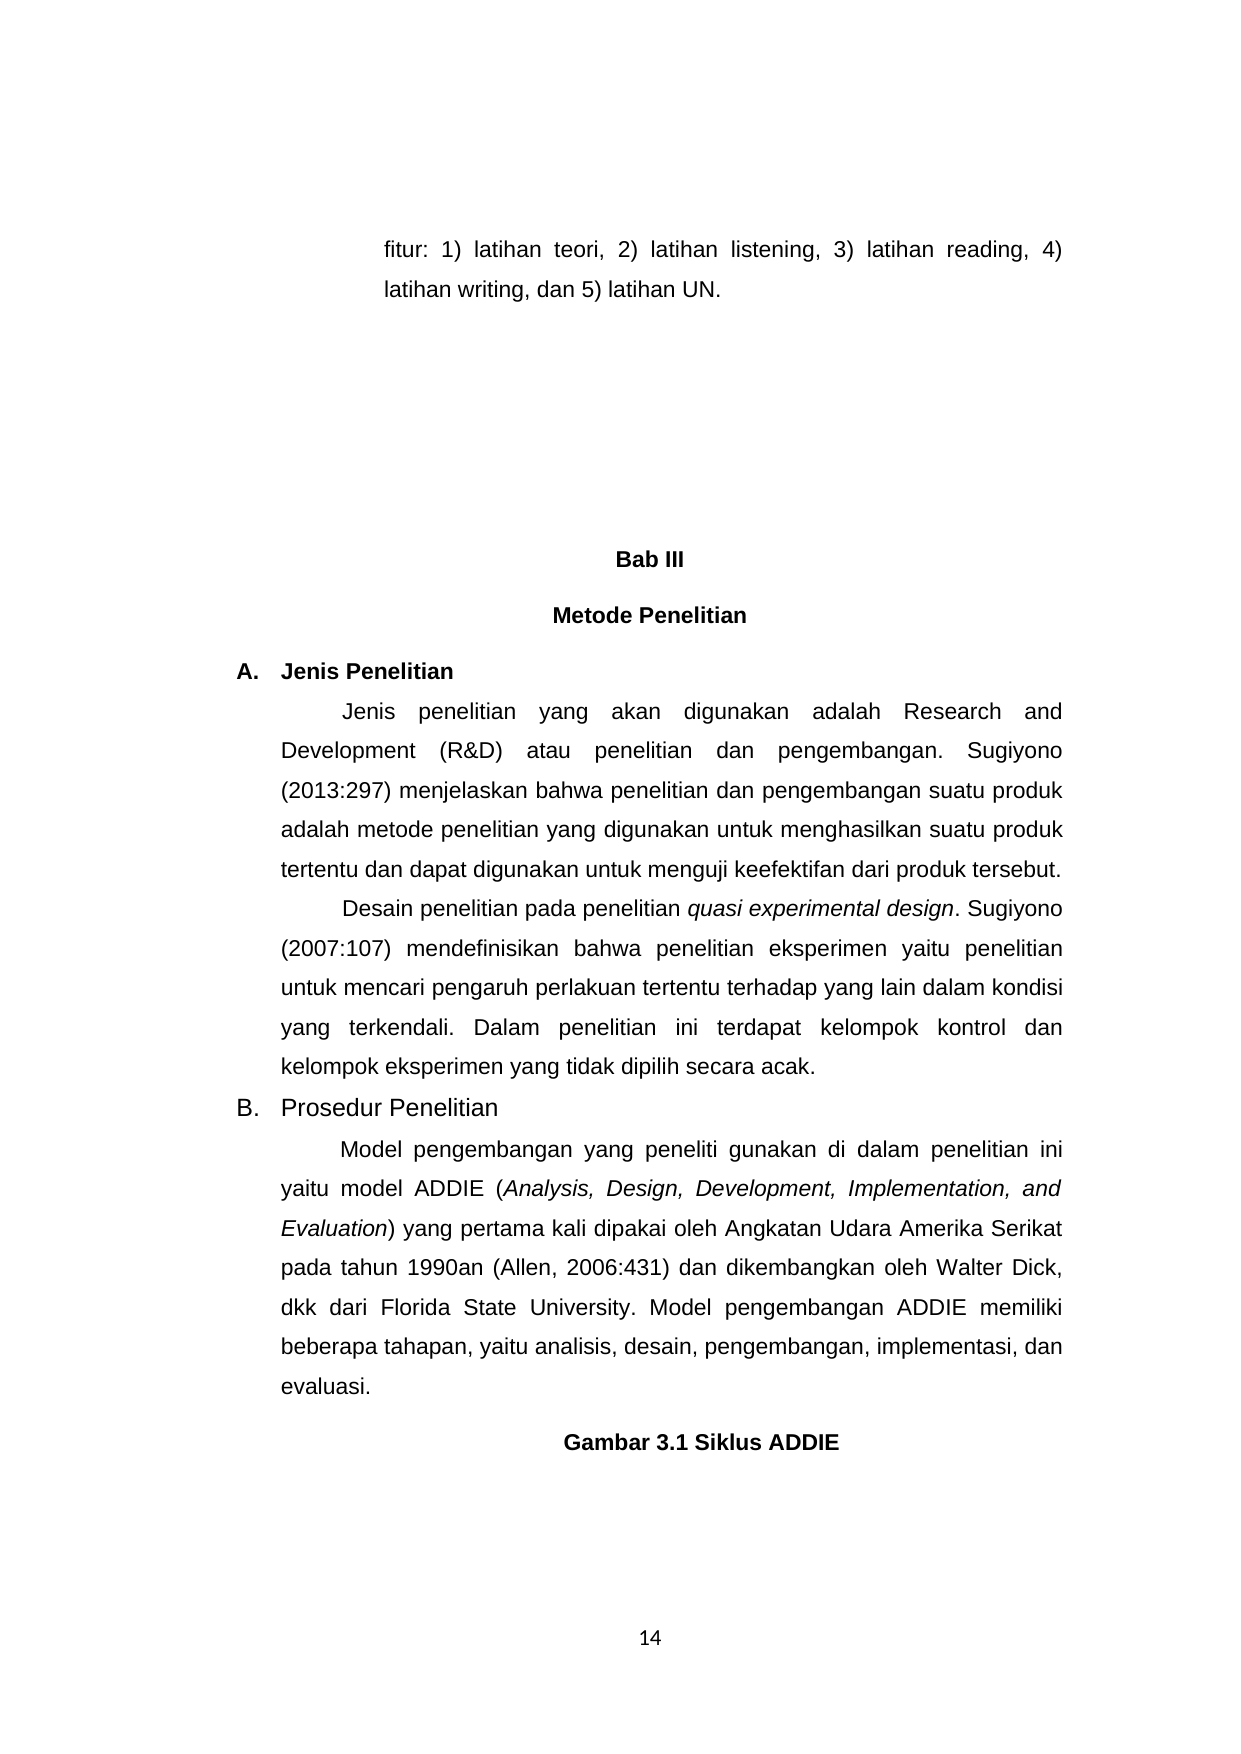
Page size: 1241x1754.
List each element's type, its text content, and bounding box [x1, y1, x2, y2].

list Desain penelitian pada penelitian quasi experimental design. Sugiyono (2007:107) mendefinisikan bahwa penelitian eksperimen yaitu penelitian untuk mencari pengaruh perlakuan tertentu terhadap yang lain dalam kondisi yang terkendali. Dalam penelitian ini terdapat kelompok kontrol dan kelompok eksperimen yang tidak dipilih secara acak. [281, 895, 1063, 1079]
text Model pengembangan yang peneliti gunakan di dalam penelitian ini yaitu model ADDIE (Analysis, Design, Development, Implementation, and Evaluation) yang pertama kali dipakai oleh Angkatan Udara Amerika Serikat pada tahun 1990an (Allen, 2006:431) dan dikembangkan oleh Walter Dick, dkk dari Florida State University. Model pengembangan ADDIE memiliki beberapa tahapan, yaitu analisis, desain, pengembangan, implementasi, dan evaluasi. [281, 1136, 1063, 1399]
text Bab III [236, 546, 1063, 572]
text Metode Penelitian [236, 602, 1063, 628]
list Jenis Penelitian [236, 658, 1063, 685]
list Jenis penelitian yang akan digunakan adalah Research and Development (R&D) atau penelitian dan pengembangan. Sugiyono (2013:297) menjelaskan bahwa penelitian dan pengembangan suatu produk adalah metode penelitian yang digunakan untuk menghasilkan suatu produk tertentu dan dapat digunakan untuk menguji keefektifan dari produk tersebut. [281, 698, 1063, 882]
list Prosedur Penelitian [236, 1093, 1063, 1121]
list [325, 236, 1063, 302]
text Gambar 3.1 Siklus ADDIE [281, 1429, 1063, 1455]
